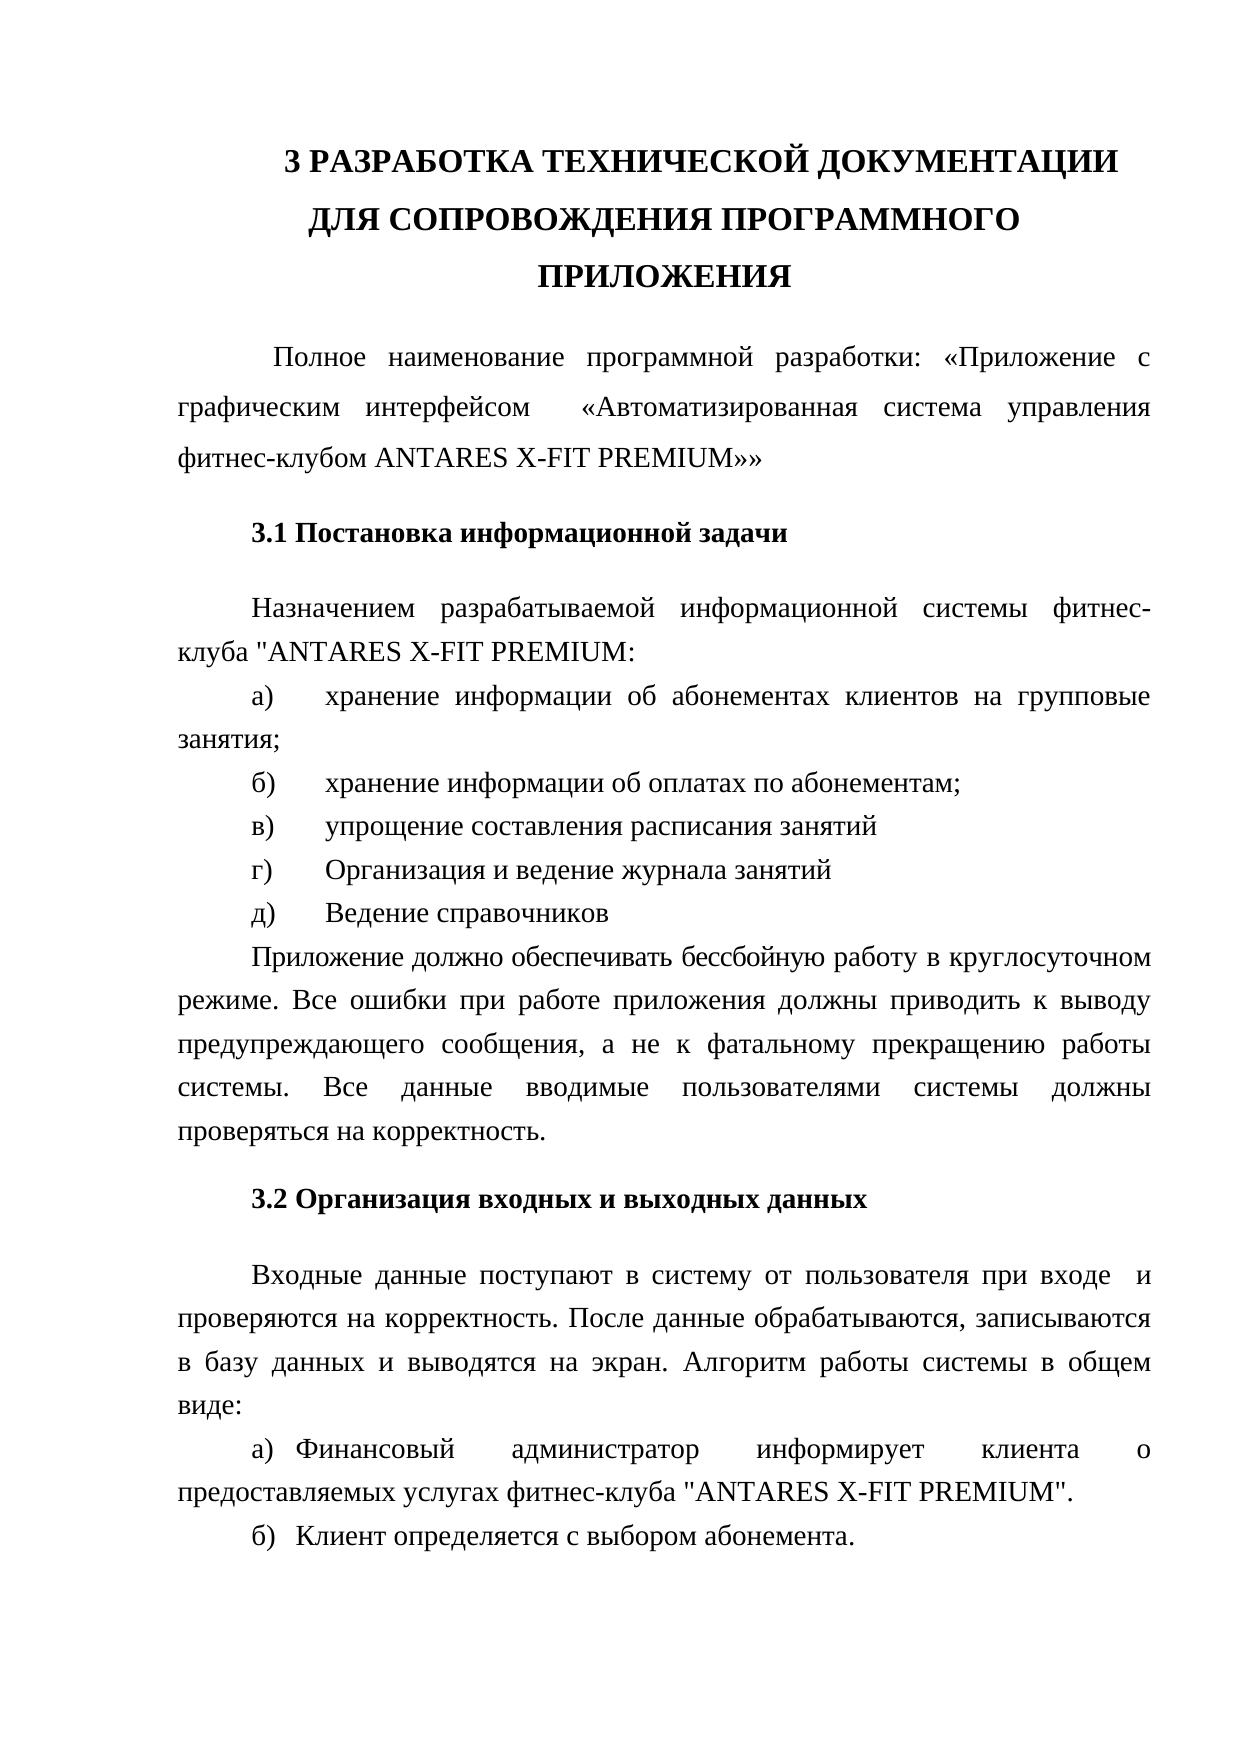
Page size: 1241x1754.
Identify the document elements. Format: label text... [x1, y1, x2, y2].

subtitle 3.2 Организация входных и выходных данных [177, 1182, 1152, 1215]
list Клиент определяется с выбором абонемента. [177, 1518, 1152, 1552]
text Входные данные поступают в систему от пользователя при входе и проверяются на корректность. После данные обрабатываются, записываются в базу данных и выводятся на экран. Алгоритм работы системы в общем виде: [177, 1257, 1152, 1421]
text Полное наименование программной разработки: «Приложение с графическим интерфейсом «Автоматизированная система управления фитнес-клубом ANTARES X-FIT PREMIUM»» [177, 339, 1152, 473]
list упрощение составления расписания занятий [177, 808, 1152, 842]
list хранение информации об оплатах по абонементам; [177, 765, 1152, 798]
subtitle 3 Разработка технической документации для сопровождения программного приложения [177, 142, 1152, 295]
list Ведение справочников [177, 895, 1152, 929]
text Приложение должно обеспечивать бессбойную работу в круглосуточном режиме. Все ошибки при работе приложения должны приводить к выводу предупреждающего сообщения, а не к фатальному прекращению работы системы. Все данные вводимые пользователями системы должны проверяться на корректность. [177, 939, 1152, 1147]
list Организация и ведение журнала занятий [177, 852, 1152, 885]
subtitle 3.1 Постановка информационной задачи [177, 515, 1152, 549]
text Назначением разрабатываемой информационной системы фитнес-клуба "ANTARES X-FIT PREMIUM: [177, 591, 1152, 668]
list хранение информации об абонементах клиентов на групповые занятия; [177, 678, 1152, 755]
list Финансовый администратор информирует клиента о предоставляемых услугах фитнес-клуба "ANTARES X-FIT PREMIUM". [177, 1431, 1152, 1508]
